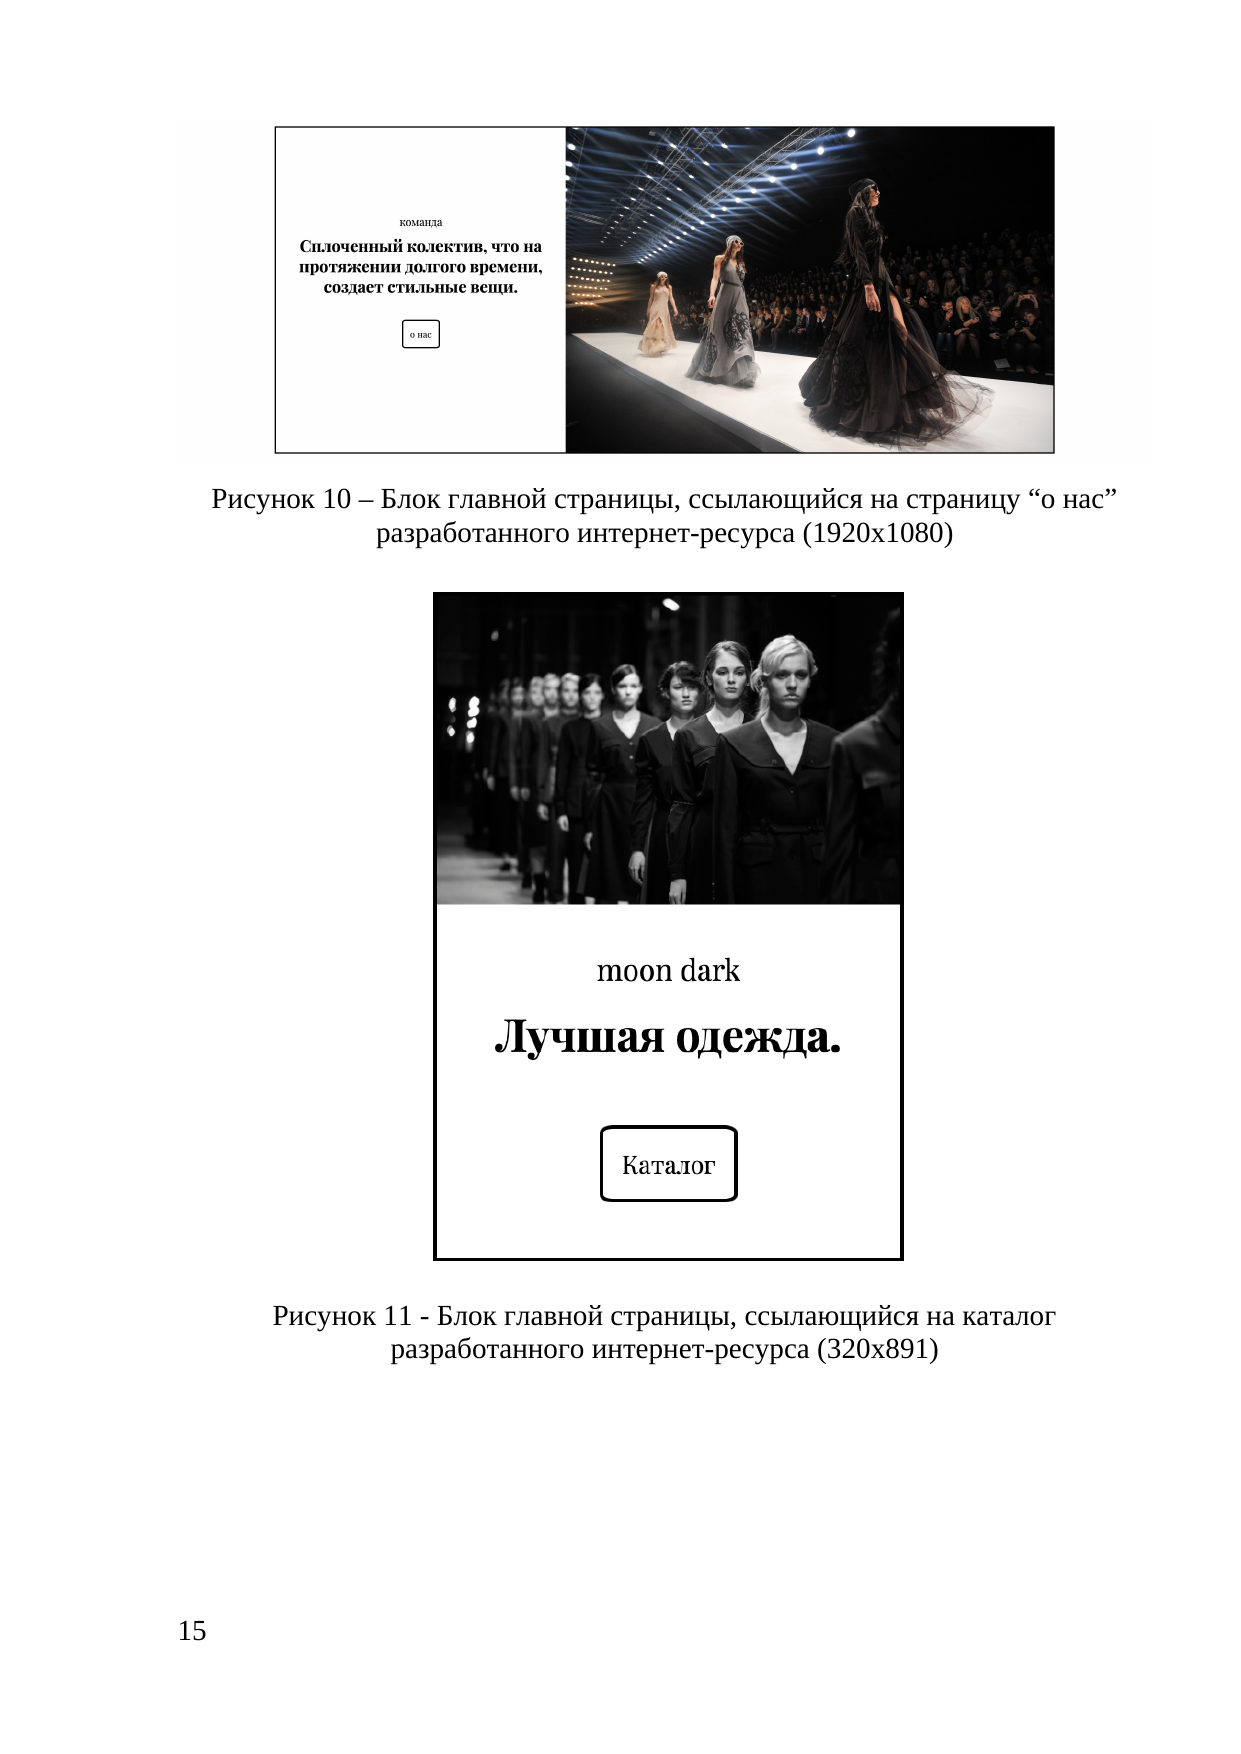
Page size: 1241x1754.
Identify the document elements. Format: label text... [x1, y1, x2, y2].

text Рисунок 11 - Блок главной страницы, ссылающийся на каталог разработанного интернет-ресурса (320x891) [177, 1298, 1152, 1365]
text Рисунок 10 – Блок главной страницы, ссылающийся на страницу “о нас” разработанного интернет-ресурса (1920x1080) [177, 481, 1152, 548]
picture [407, 573, 922, 1281]
picture [177, 118, 1152, 465]
